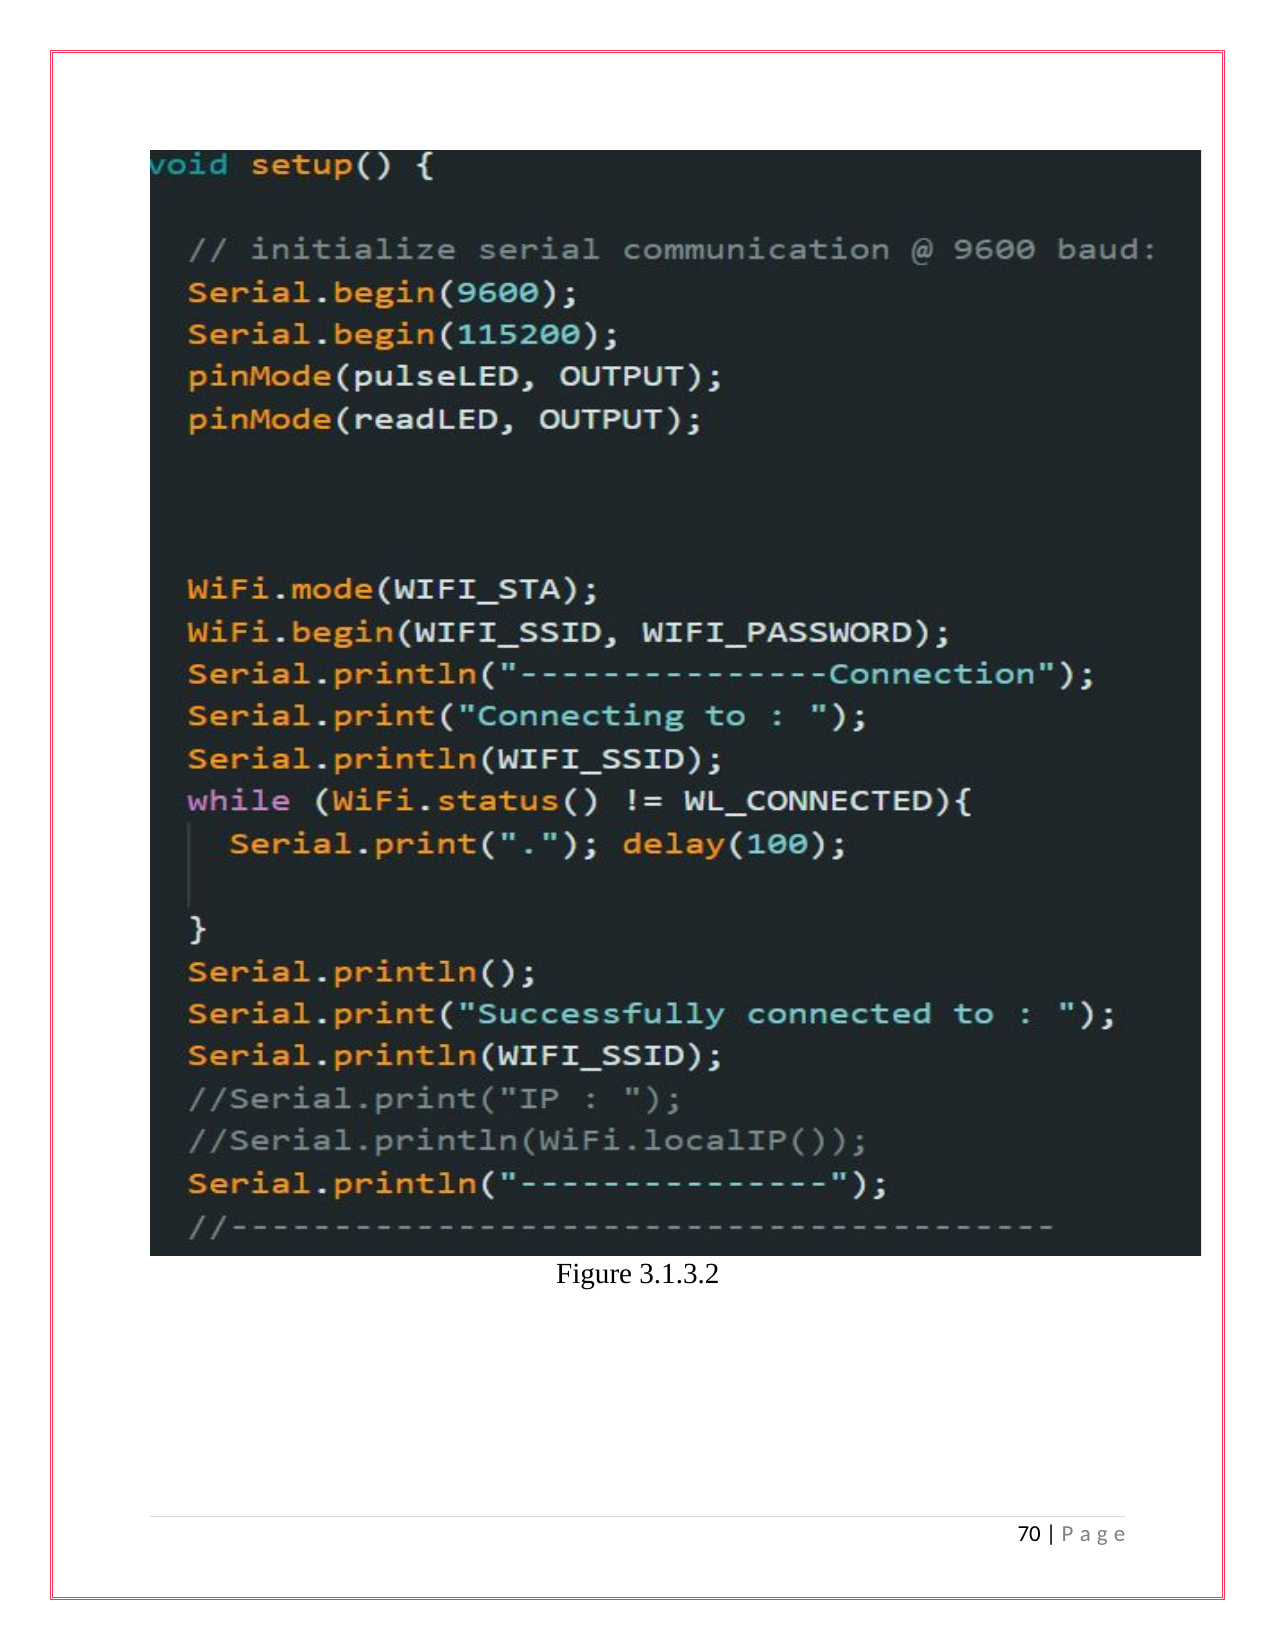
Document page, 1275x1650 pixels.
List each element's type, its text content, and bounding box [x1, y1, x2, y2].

picture [150, 150, 1202, 1256]
text Figure 3.1.3.2 [150, 1256, 1125, 1289]
